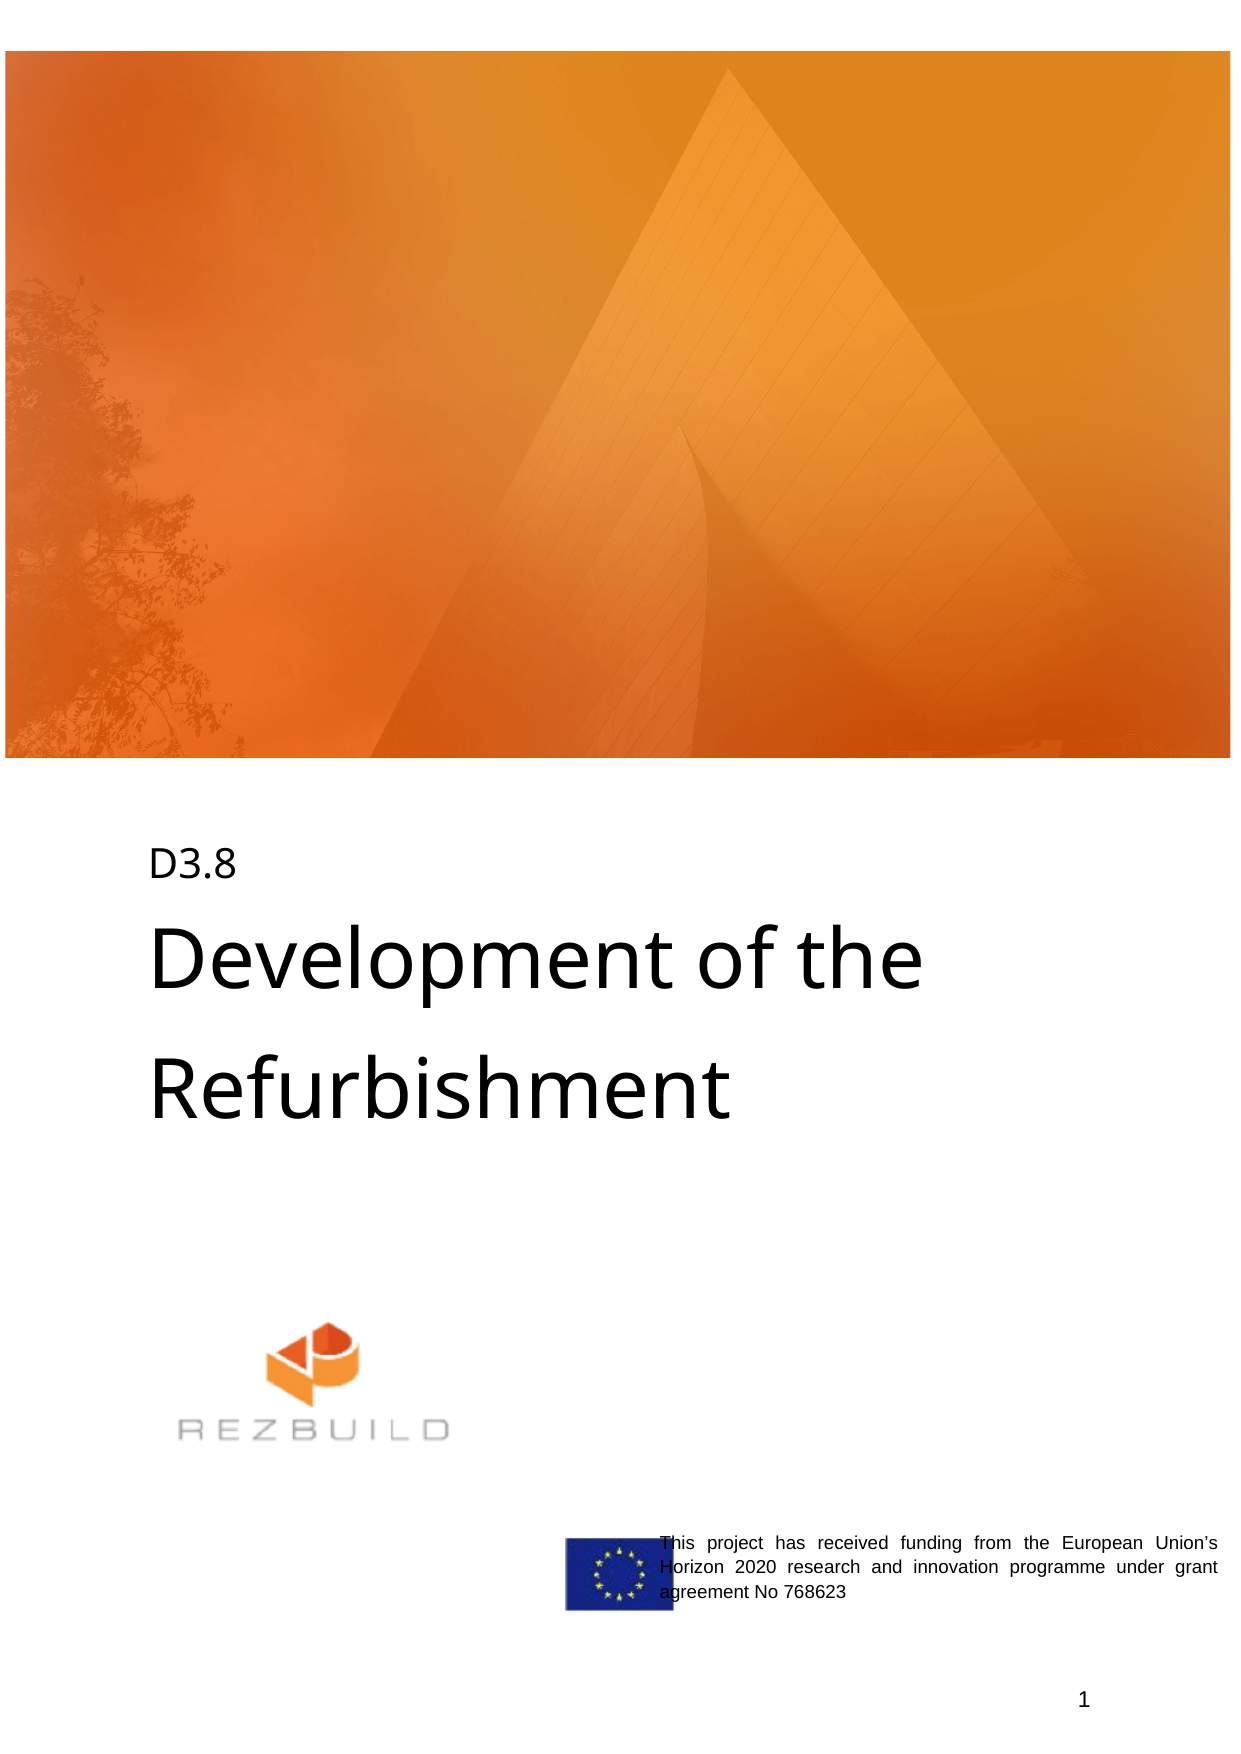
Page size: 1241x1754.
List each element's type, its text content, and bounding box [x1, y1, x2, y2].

text Development of the Refurbishment Ecosystem based on an APM and definition of data management [148, 899, 1090, 1143]
picture [5, 51, 1231, 758]
picture [564, 1537, 675, 1612]
picture [147, 1298, 482, 1463]
text D3.8 [148, 834, 1090, 891]
